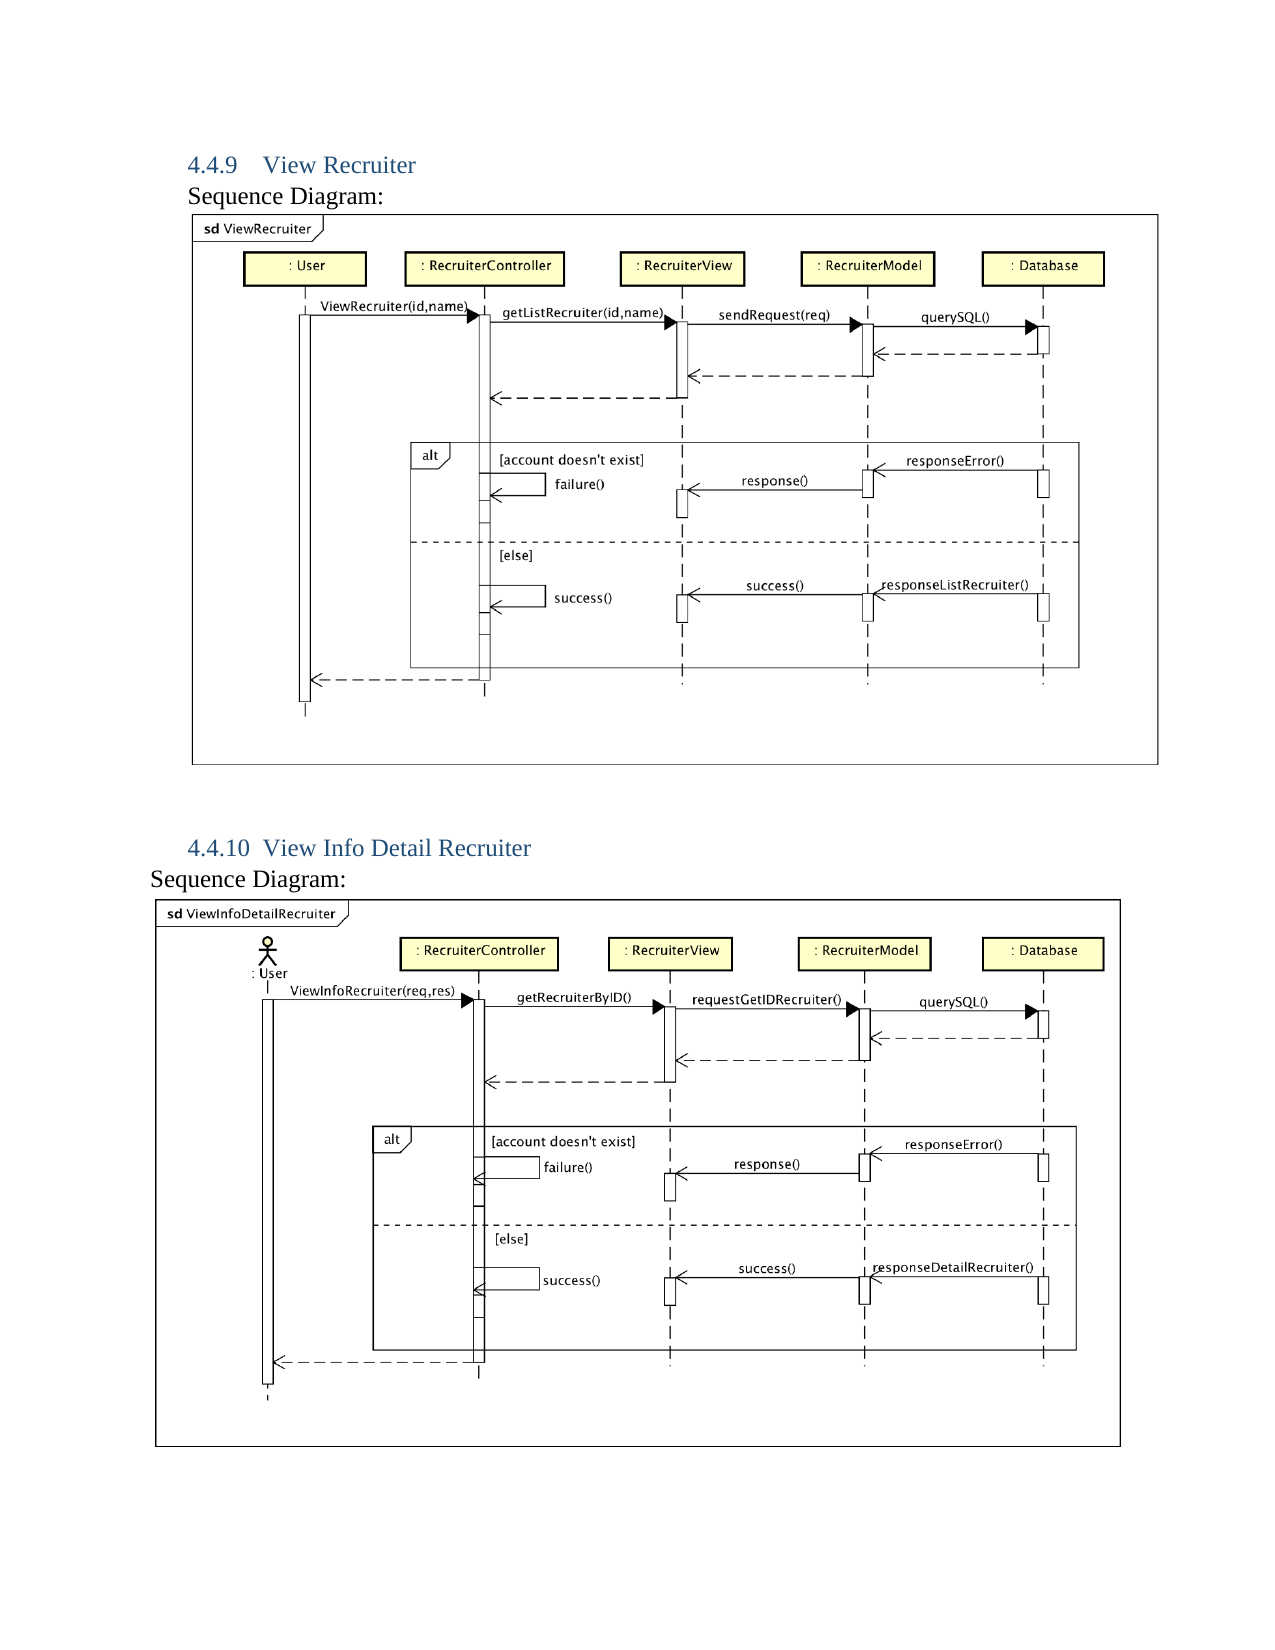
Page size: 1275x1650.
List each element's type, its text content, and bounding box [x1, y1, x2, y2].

picture [150, 894, 1125, 1451]
picture [187, 212, 1163, 769]
text Sequence Diagram: [150, 864, 1125, 894]
subtitle View Info Detail Recruiter [187, 833, 1125, 861]
text Sequence Diagram: [187, 181, 1125, 212]
subtitle View Recruiter [187, 150, 1125, 179]
